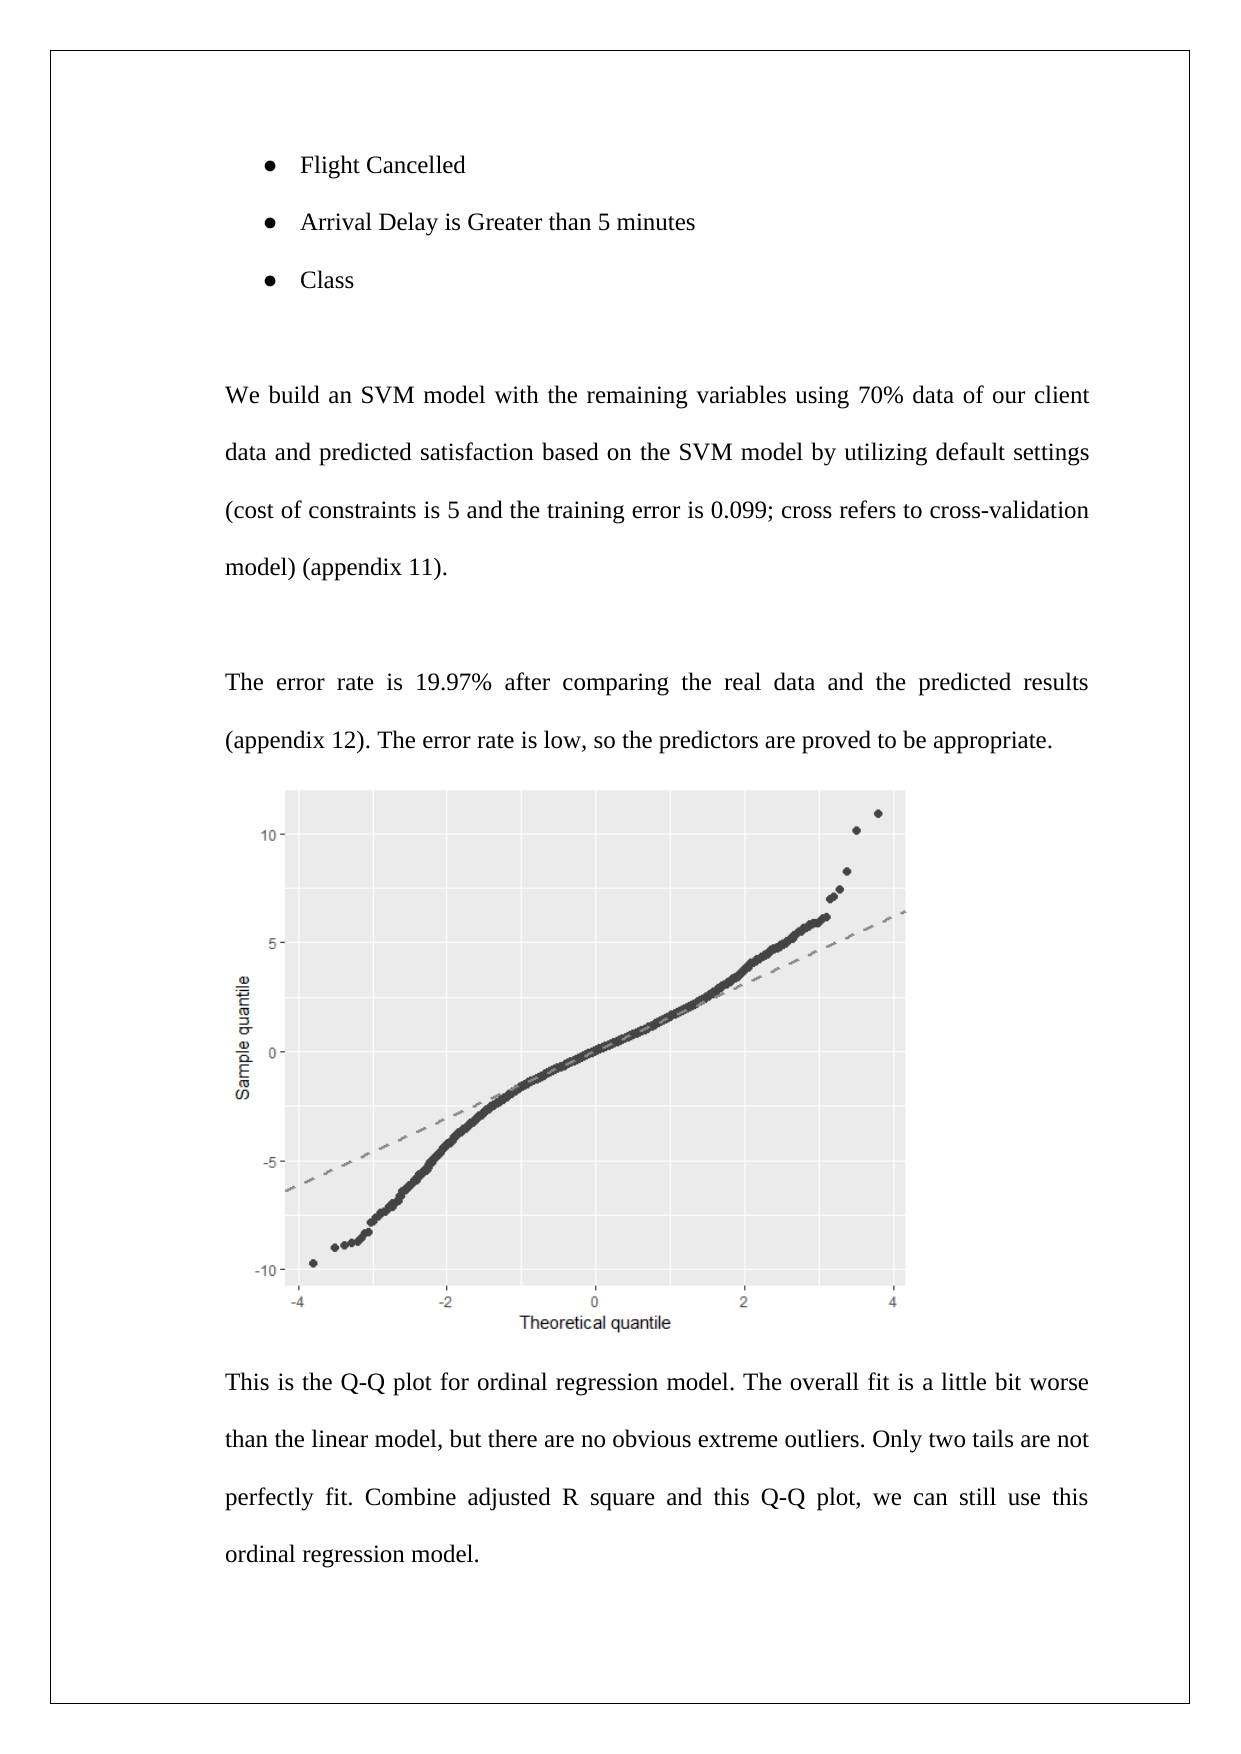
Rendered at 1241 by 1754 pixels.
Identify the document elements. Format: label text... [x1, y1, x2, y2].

text This is the Q-Q plot for ordinal regression model. The overall fit is a little bit worse than the linear model, but there are no obvious extreme outliers. Only two tails are not perfectly fit. Combine adjusted R square and this Q-Q plot, we can still use this ordinal regression model. [225, 1367, 1090, 1568]
text We build an SVM model with the remaining variables using 70% data of our client data and predicted satisfaction based on the SVM model by utilizing default settings (cost of constraints is 5 and the training error is 0.099; cross refers to cross-validation model) (appendix 11). [225, 380, 1090, 581]
list Flight Cancelled [262, 150, 1090, 179]
list Class [262, 265, 1090, 294]
picture [225, 782, 915, 1341]
text The error rate is 19.97% after comparing the real data and the predicted results (appendix 12). The error rate is low, so the predictors are proved to be appropriate. [225, 667, 1090, 754]
list Arrival Delay is Greater than 5 minutes [262, 207, 1090, 236]
